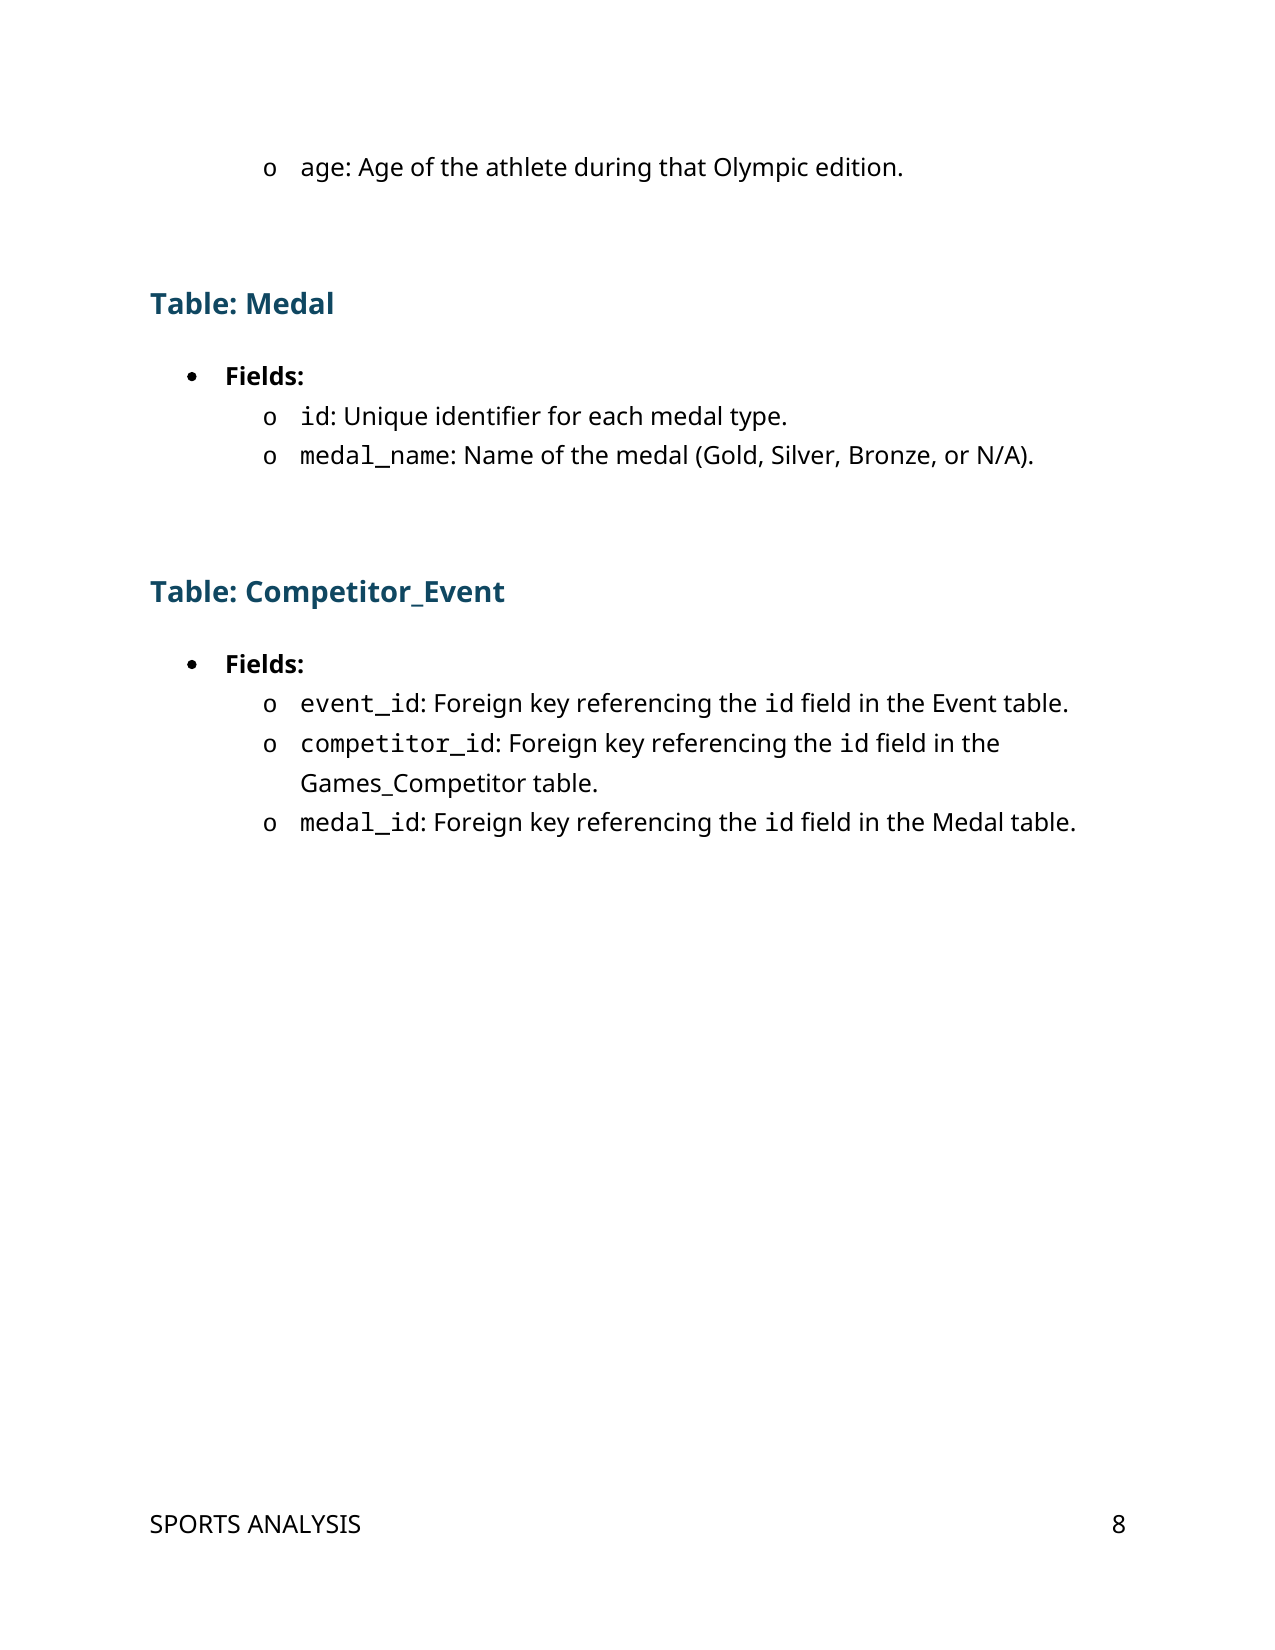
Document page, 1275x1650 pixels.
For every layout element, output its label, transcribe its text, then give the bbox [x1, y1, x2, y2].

list age: Age of the athlete during that Olympic edition. [262, 150, 1125, 184]
list medal_name: Name of the medal (Gold, Silver, Bronze, or N/A). [262, 438, 1125, 472]
subtitle Table: Competitor_Event [150, 571, 1125, 611]
list medal_id: Foreign key referencing the id field in the Medal table. [262, 805, 1125, 839]
subtitle Table: Medal [150, 283, 1125, 323]
list id: Unique identifier for each medal type. [262, 398, 1125, 432]
list event_id: Foreign key referencing the id field in the Event table. [262, 686, 1125, 720]
list competitor_id: Foreign key referencing the id field in the Games_Competitor table. [262, 726, 1125, 799]
list Fields: [187, 359, 1125, 393]
list Fields: [187, 646, 1125, 681]
